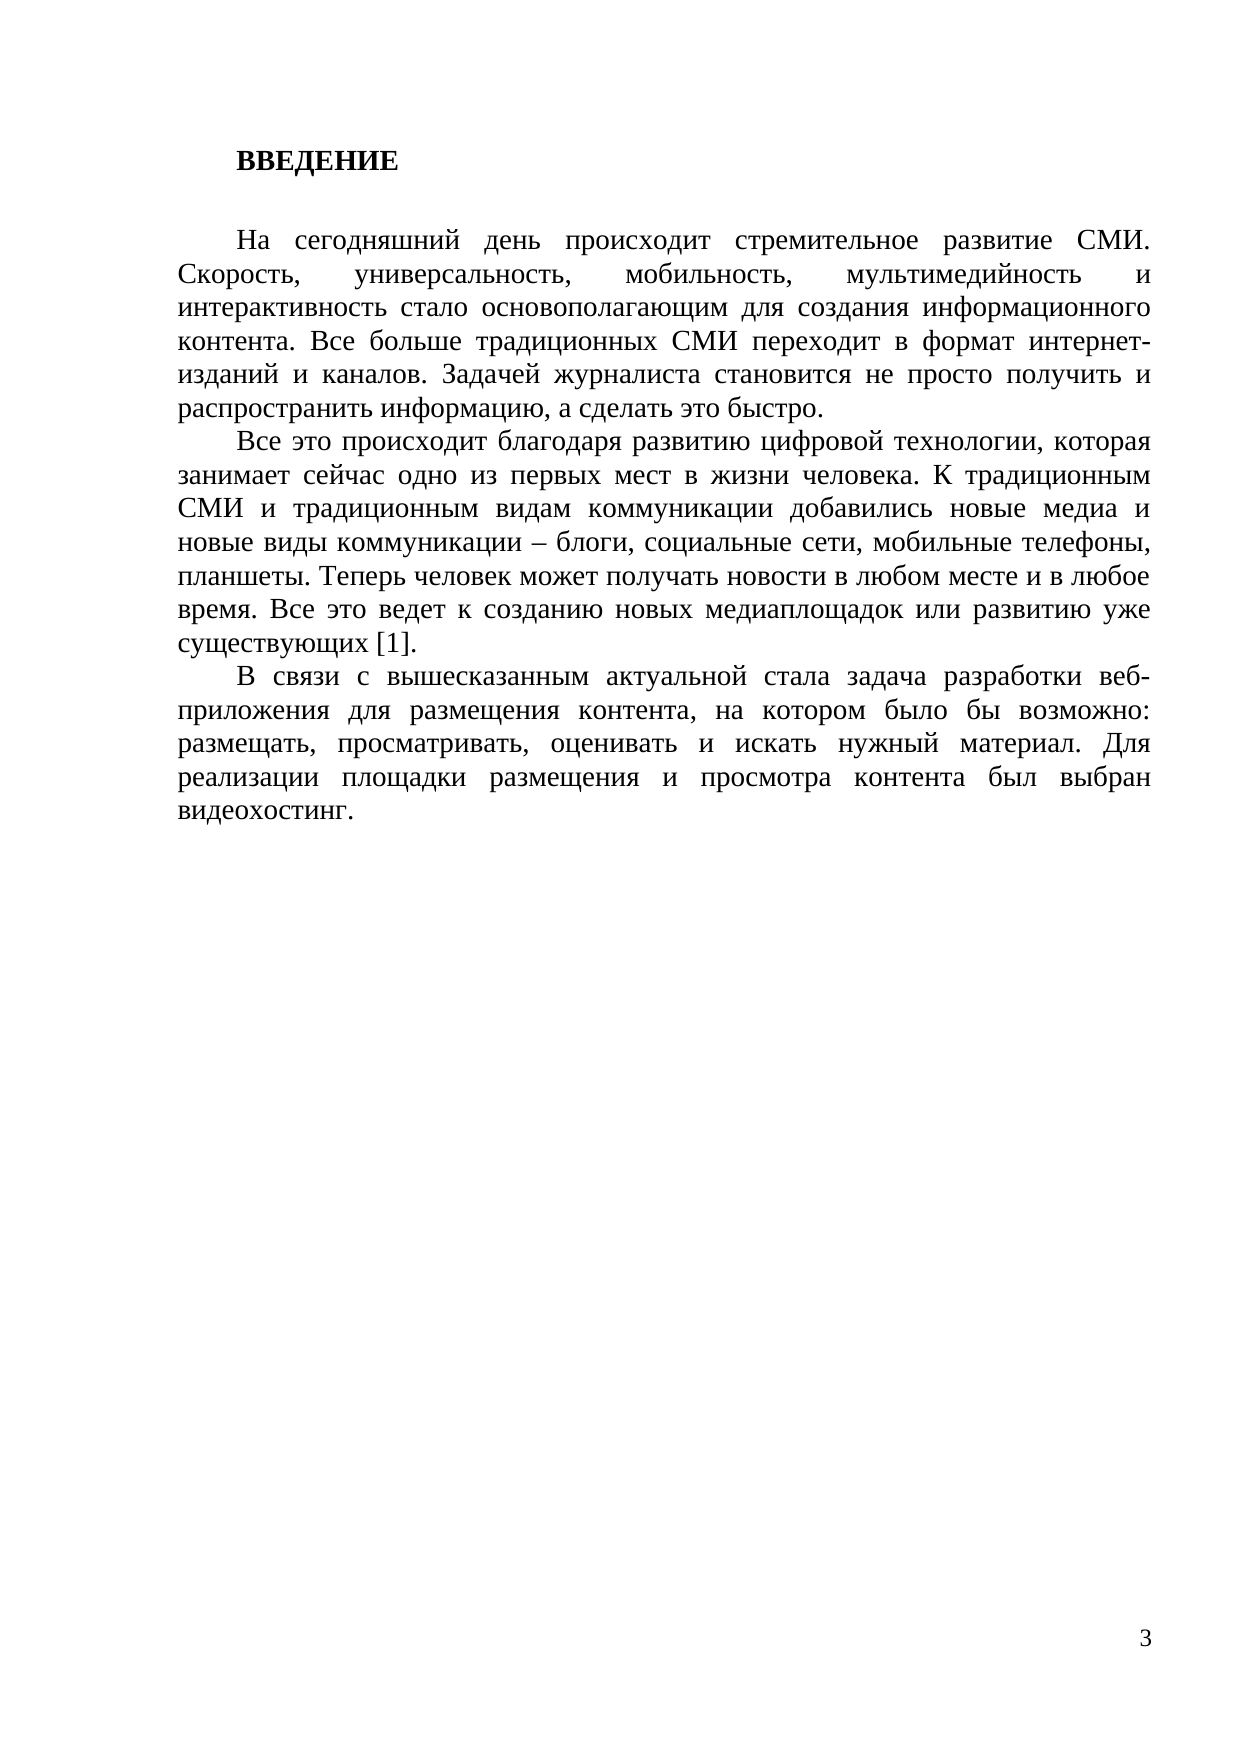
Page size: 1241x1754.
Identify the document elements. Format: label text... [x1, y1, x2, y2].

text На сегодняшний день происходит стремительное развитие СМИ. Скорость, универсальность, мобильность, мультимедийность и интерактивность стало основополагающим для создания информационного контента. Все больше традиционных СМИ переходит в формат интернет-изданий и каналов. Задачей журналиста становится не просто получить и распространить информацию, а сделать это быстро. [177, 222, 1152, 423]
subtitle ВВЕДЕНИЕ [177, 143, 1152, 177]
text В связи с вышесказанным актуальной стала задача разработки веб-приложения для размещения контента, на котором было бы возможно: размещать, просматривать, оценивать и искать нужный материал. Для реализации площадки размещения и просмотра контента был выбран видеохостинг. [177, 658, 1152, 826]
text Все это происходит благодаря развитию цифровой технологии, которая занимает сейчас одно из первых мест в жизни человека. К традиционным СМИ и традиционным видам коммуникации добавились новые медиа и новые виды коммуникации – блоги, социальные сети, мобильные телефоны, планшеты. Теперь человек может получать новости в любом месте и в любое время. Все это ведет к созданию новых медиаплощадок или развитию уже существующих [1]. [177, 423, 1152, 658]
